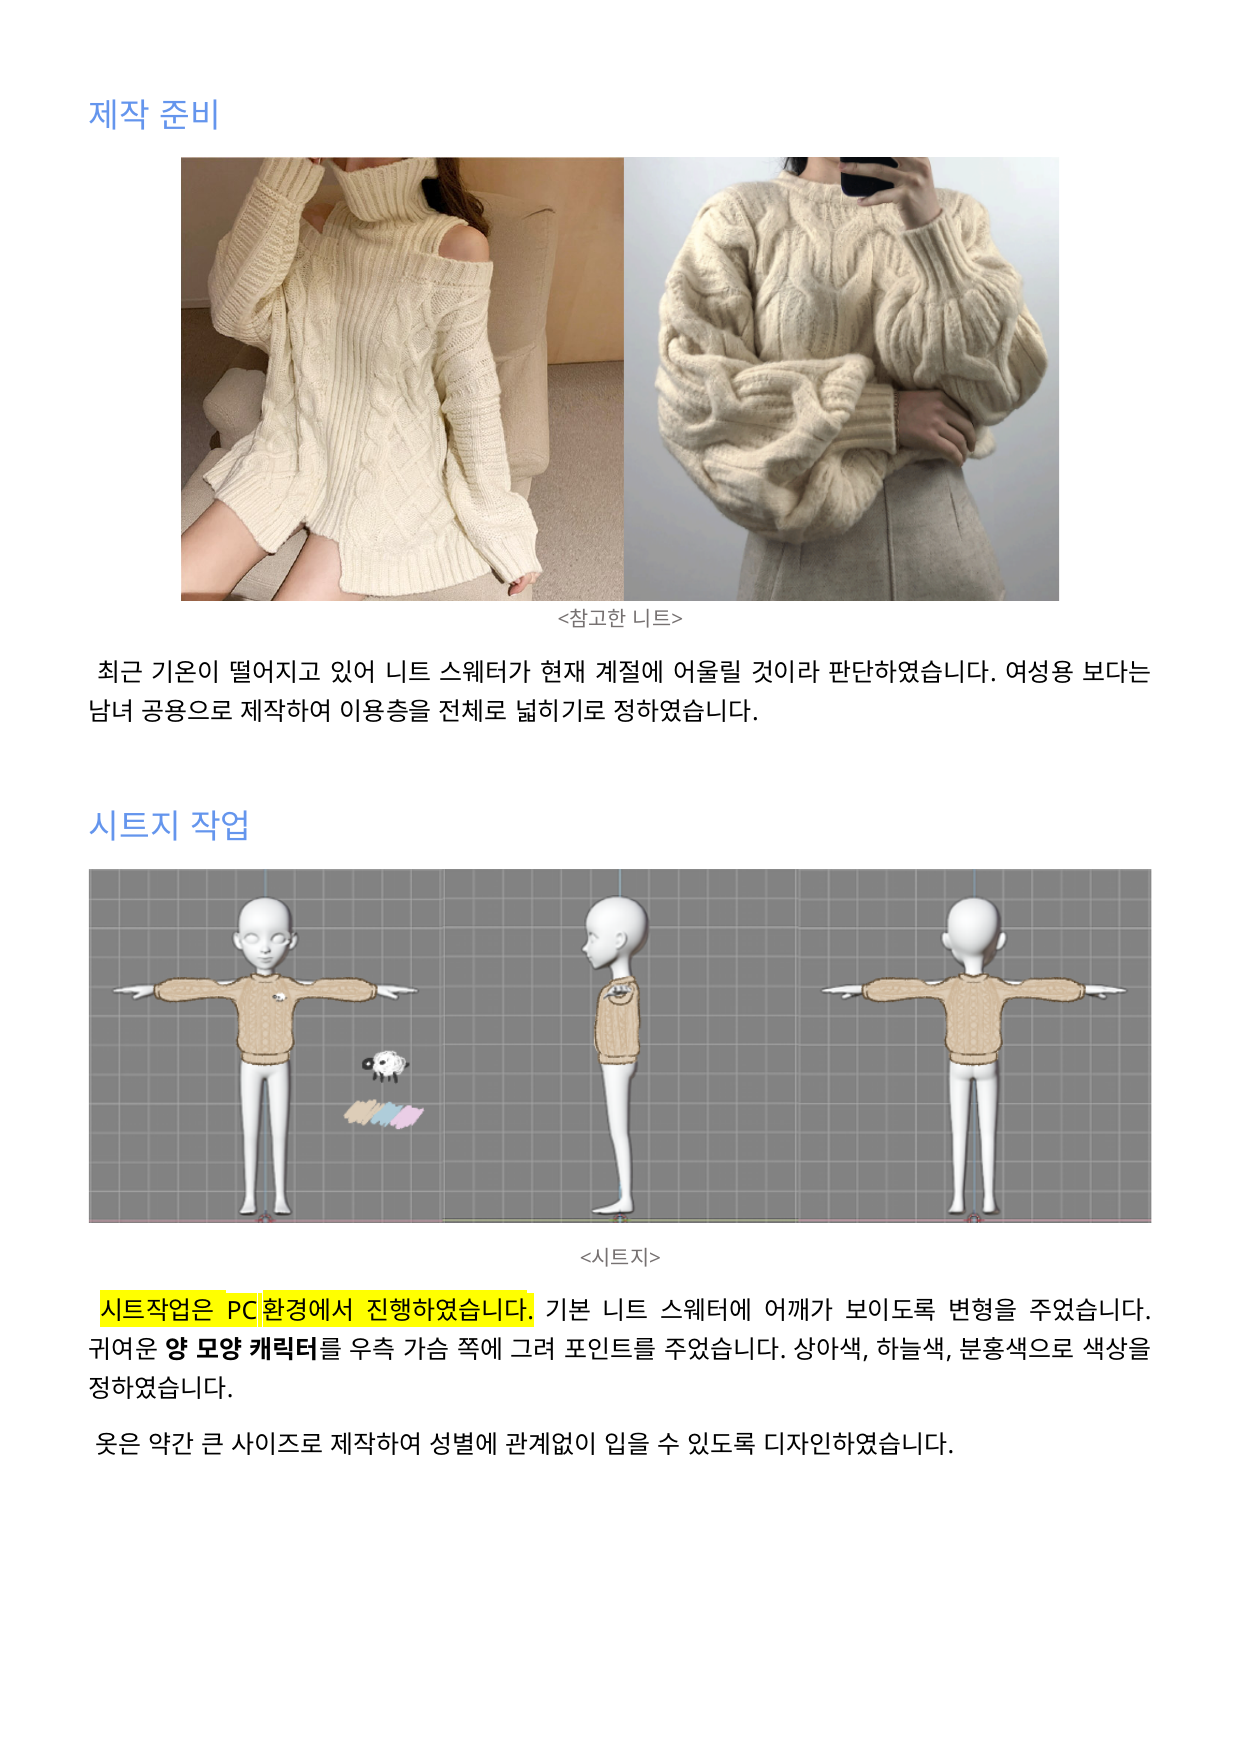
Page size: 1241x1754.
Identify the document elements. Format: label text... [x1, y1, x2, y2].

text 옷은 약간 큰 사이즈로 제작하여 성별에 관계없이 입을 수 있도록 디자인하였습니다. [89, 1424, 1152, 1461]
text 최근 기온이 떨어지고 있어 니트 스웨터가 현재 계절에 어울릴 것이라 판단하였습니다. 여성용 보다는 남녀 공용으로 제작하여 이용층을 전체로 넓히기로 정하였습니다. [89, 652, 1152, 727]
text 시트작업은 PC환경에서 진행하였습니다. 기본 니트 스웨터에 어깨가 보이도록 변형을 주었습니다. 귀여운 양 모양 캐릭터를 우측 가슴 쪽에 그려 포인트를 주었습니다. 상아색, 하늘색, 분홍색으로 색상을 정하였습니다. [89, 1290, 1152, 1405]
picture [181, 157, 1060, 601]
subtitle 제작 준비 [89, 89, 1152, 137]
text <시트지> [89, 1241, 1152, 1271]
subtitle 시트지 작업 [89, 800, 1152, 848]
picture [88, 869, 1152, 1223]
